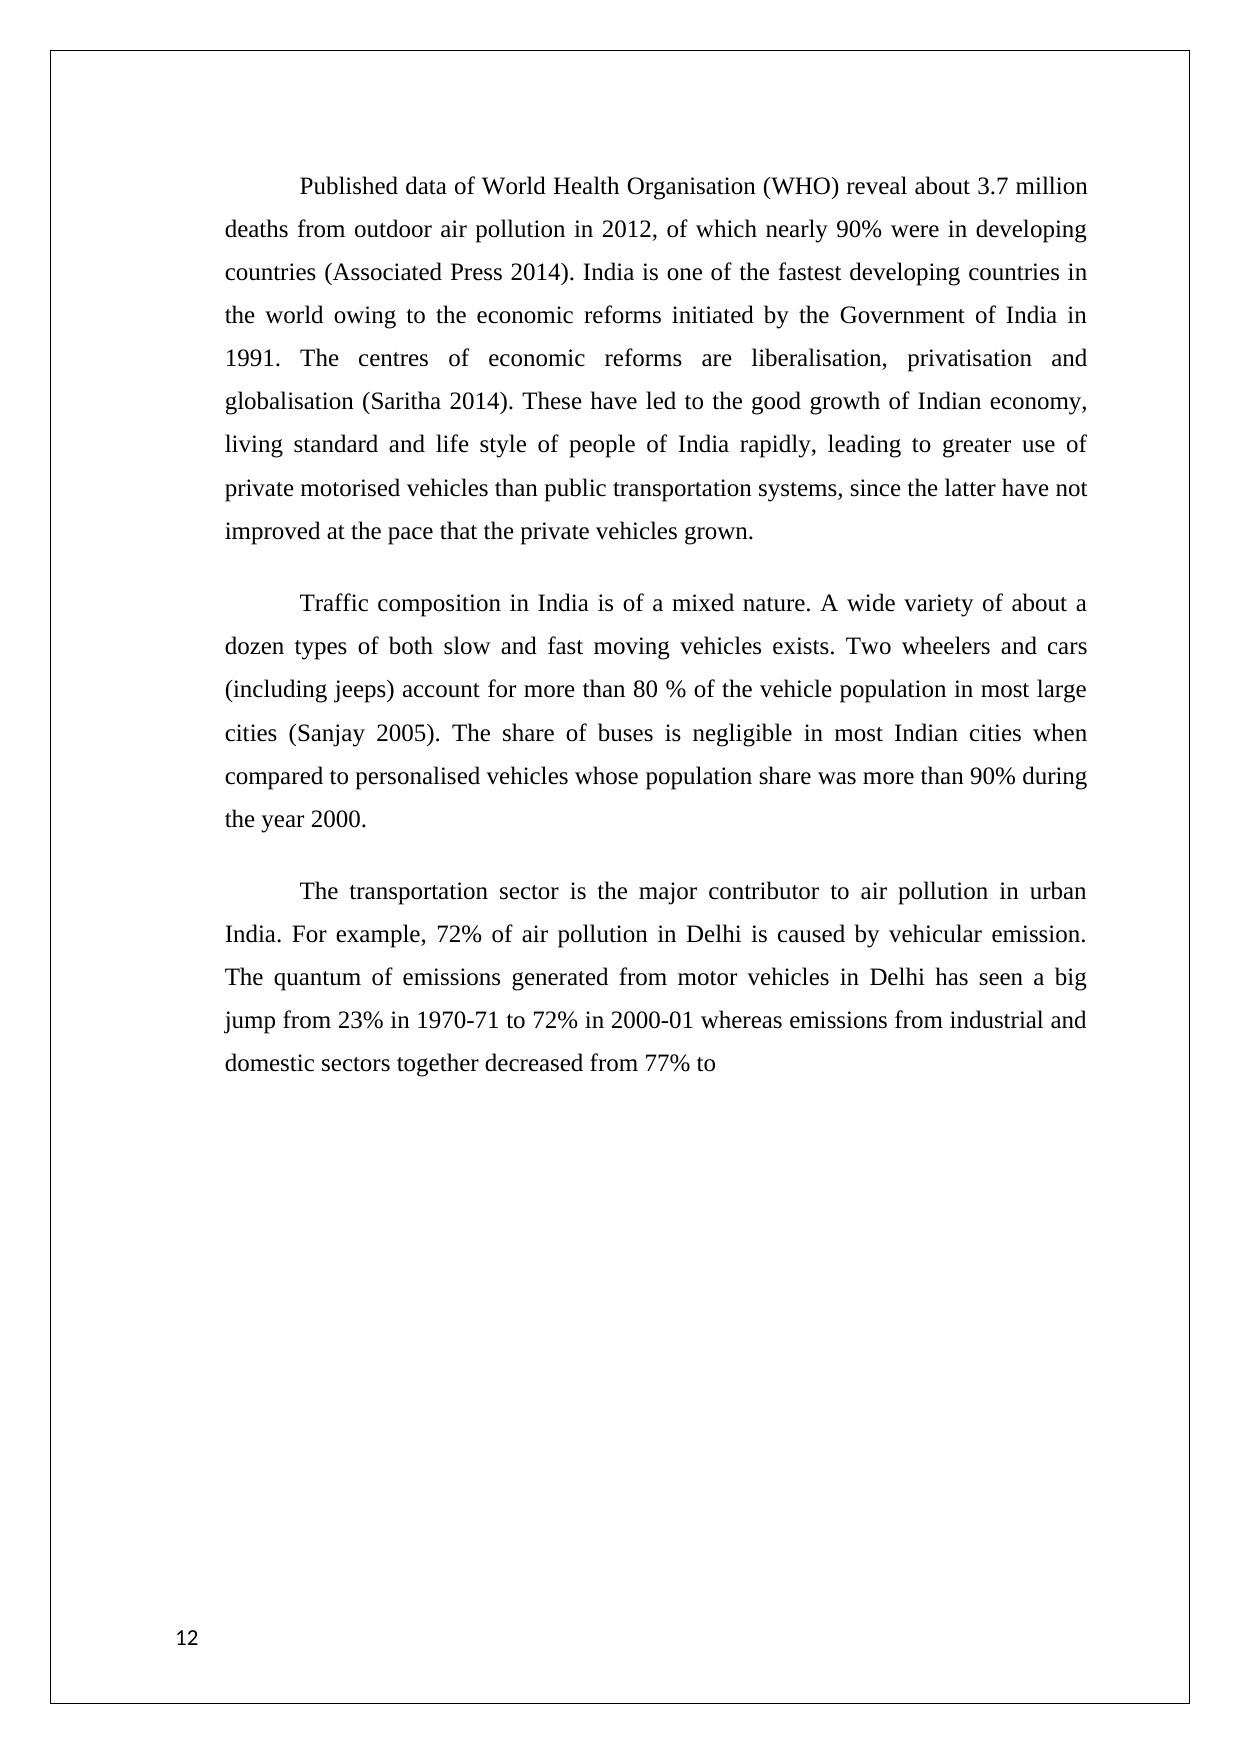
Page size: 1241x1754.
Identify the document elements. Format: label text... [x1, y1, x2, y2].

text Traffic composition in India is of a mixed nature. A wide variety of about a dozen types of both slow and fast moving vehicles exists. Two wheelers and cars (including jeeps) account for more than 80 % of the vehicle population in most large cities (Sanjay 2005). The share of buses is negligible in most Indian cities when compared to personalised vehicles whose population share was more than 90% during the year 2000. [224, 588, 1088, 833]
text The transportation sector is the major contributor to air pollution in urban India. For example, 72% of air pollution in Delhi is caused by vehicular emission. The quantum of emissions generated from motor vehicles in Delhi has seen a big jump from 23% in 1970-71 to 72% in 2000-01 whereas emissions from industrial and domestic sectors together decreased from 77% to [224, 876, 1088, 1077]
text Published data of World Health Organisation (WHO) reveal about 3.7 million deaths from outdoor air pollution in 2012, of which nearly 90% were in developing countries (Associated Press 2014). India is one of the fastest developing countries in the world owing to the economic reforms initiated by the Government of India in 1991. The centres of economic reforms are liberalisation, privatisation and globalisation (Saritha 2014). These have led to the good growth of Indian economy, living standard and life style of people of India rapidly, leading to greater use of private motorised vehicles than public transportation systems, since the latter have not improved at the pace that the private vehicles grown. [224, 171, 1088, 544]
